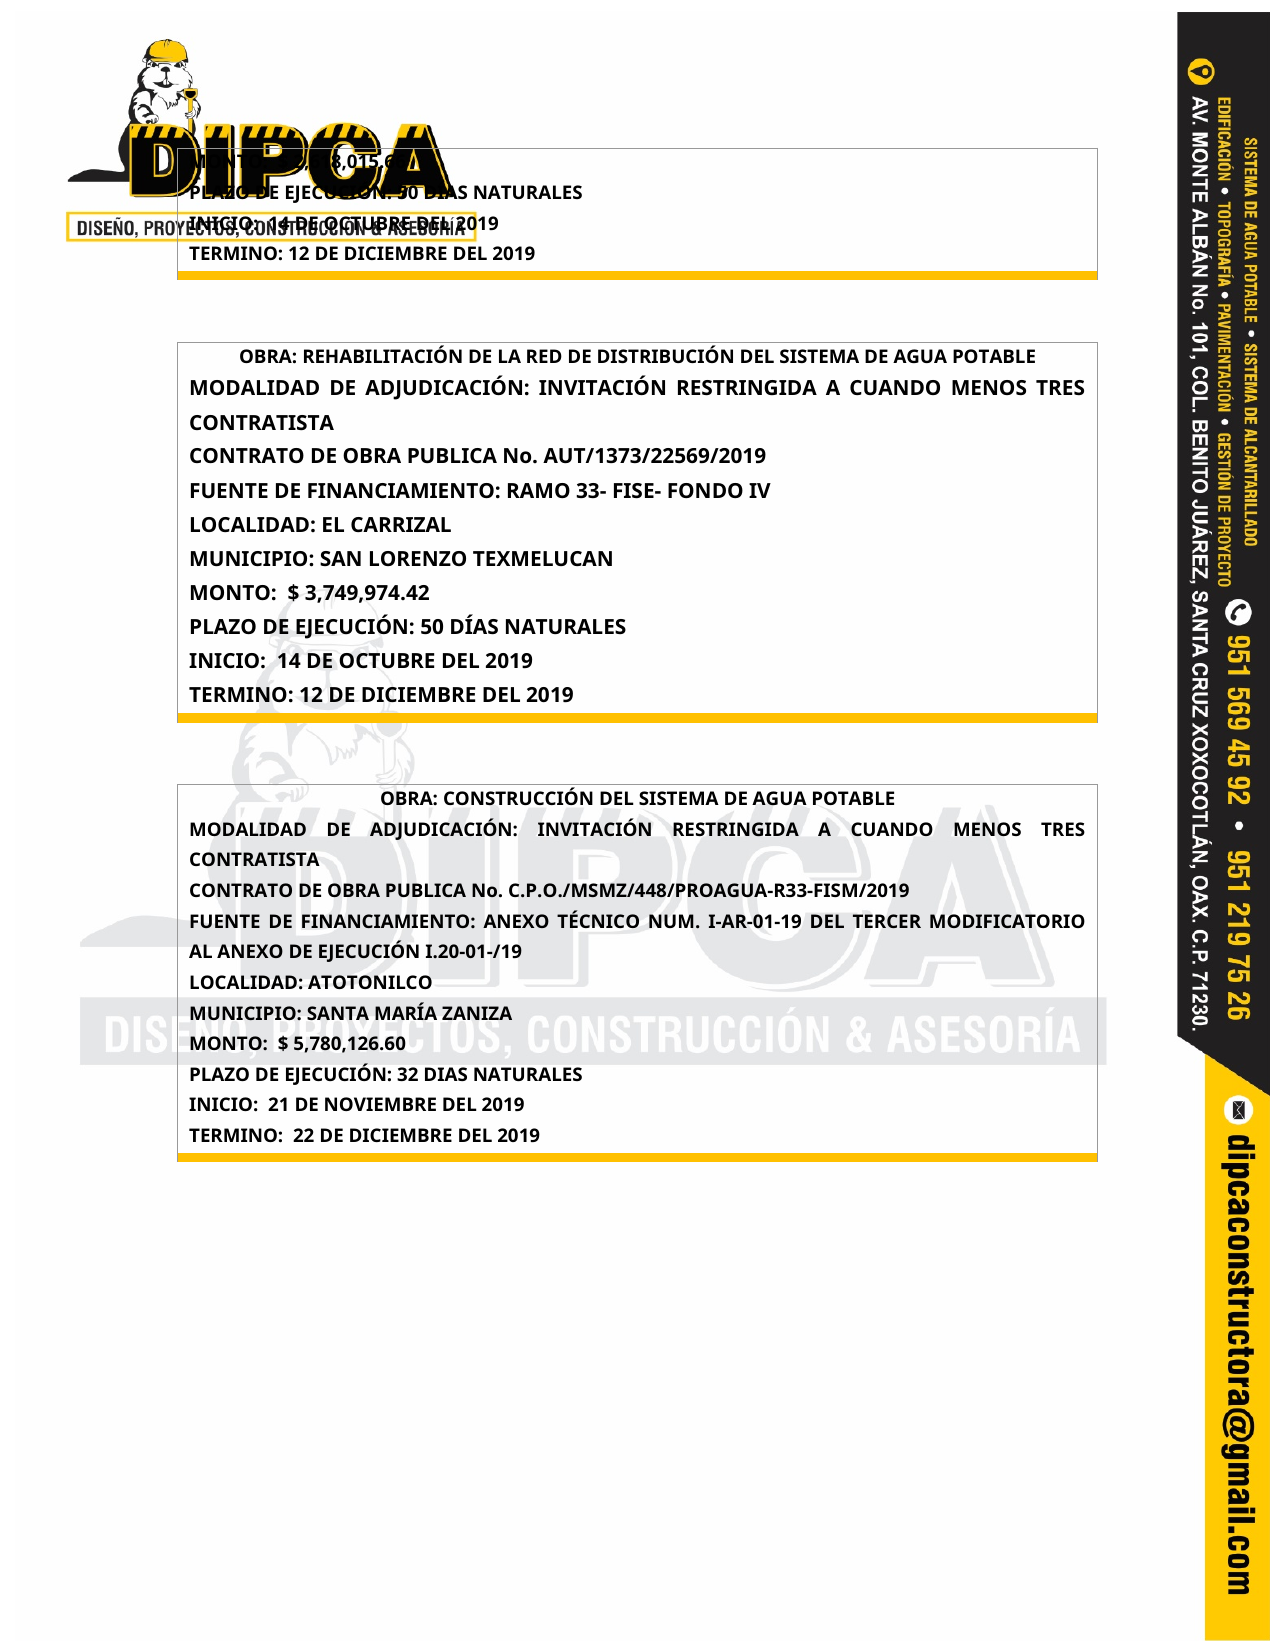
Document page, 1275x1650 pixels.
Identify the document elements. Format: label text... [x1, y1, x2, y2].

picture [14, 11, 1270, 1641]
table_header OBRA: CONSTRUCCIÓN DEL SISTEMA DE AGUA POTABLE MODALIDAD DE ADJUDICACIÓN: INVITACIÓN RESTRINGIDA A CUANDO MENOS TRES CONTRATISTA CONTRATO DE OBRA PUBLICA No. C.P.O./MSMZ/448/PROAGUA-R33-FISM/2019 FUENTE DE FINANCIAMIENTO: ANEXO TÉCNICO NUM. I-AR-01-19 DEL TERCER MODIFICATORIO AL ANEXO DE EJECUCIÓN I.20-01-/19 LOCALIDAD: ATOTONILCO MUNICIPIO: SANTA MARÍA ZANIZA MONTO: $ 5,780,126.60 PLAZO DE EJECUCIÓN: 32 DIAS NATURALES INICIO: 21 DE NOVIEMBRE DEL 2019 TERMINO: 22 DE DICIEMBRE DEL 2019 [178, 785, 1097, 1153]
table_header OBRA: REHABILITACIÓN DE LA RED DE DISTRIBUCIÓN DEL SISTEMA DE AGUA POTABLE MODALIDAD DE ADJUDICACIÓN: INVITACIÓN RESTRINGIDA A CUANDO MENOS TRES CONTRATISTA CONTRATO DE OBRA PUBLICA No. AUT/1373/22569/2019 FUENTE DE FINANCIAMIENTO: RAMO 33- FISE- FONDO IV LOCALIDAD: EL CARRIZAL MUNICIPIO: SAN LORENZO TEXMELUCAN MONTO: $ 3,749,974.42 PLAZO DE EJECUCIÓN: 50 DÍAS NATURALES INICIO: 14 DE OCTUBRE DEL 2019 TERMINO: 12 DE DICIEMBRE DEL 2019 [178, 343, 1097, 713]
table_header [178, 149, 1097, 271]
